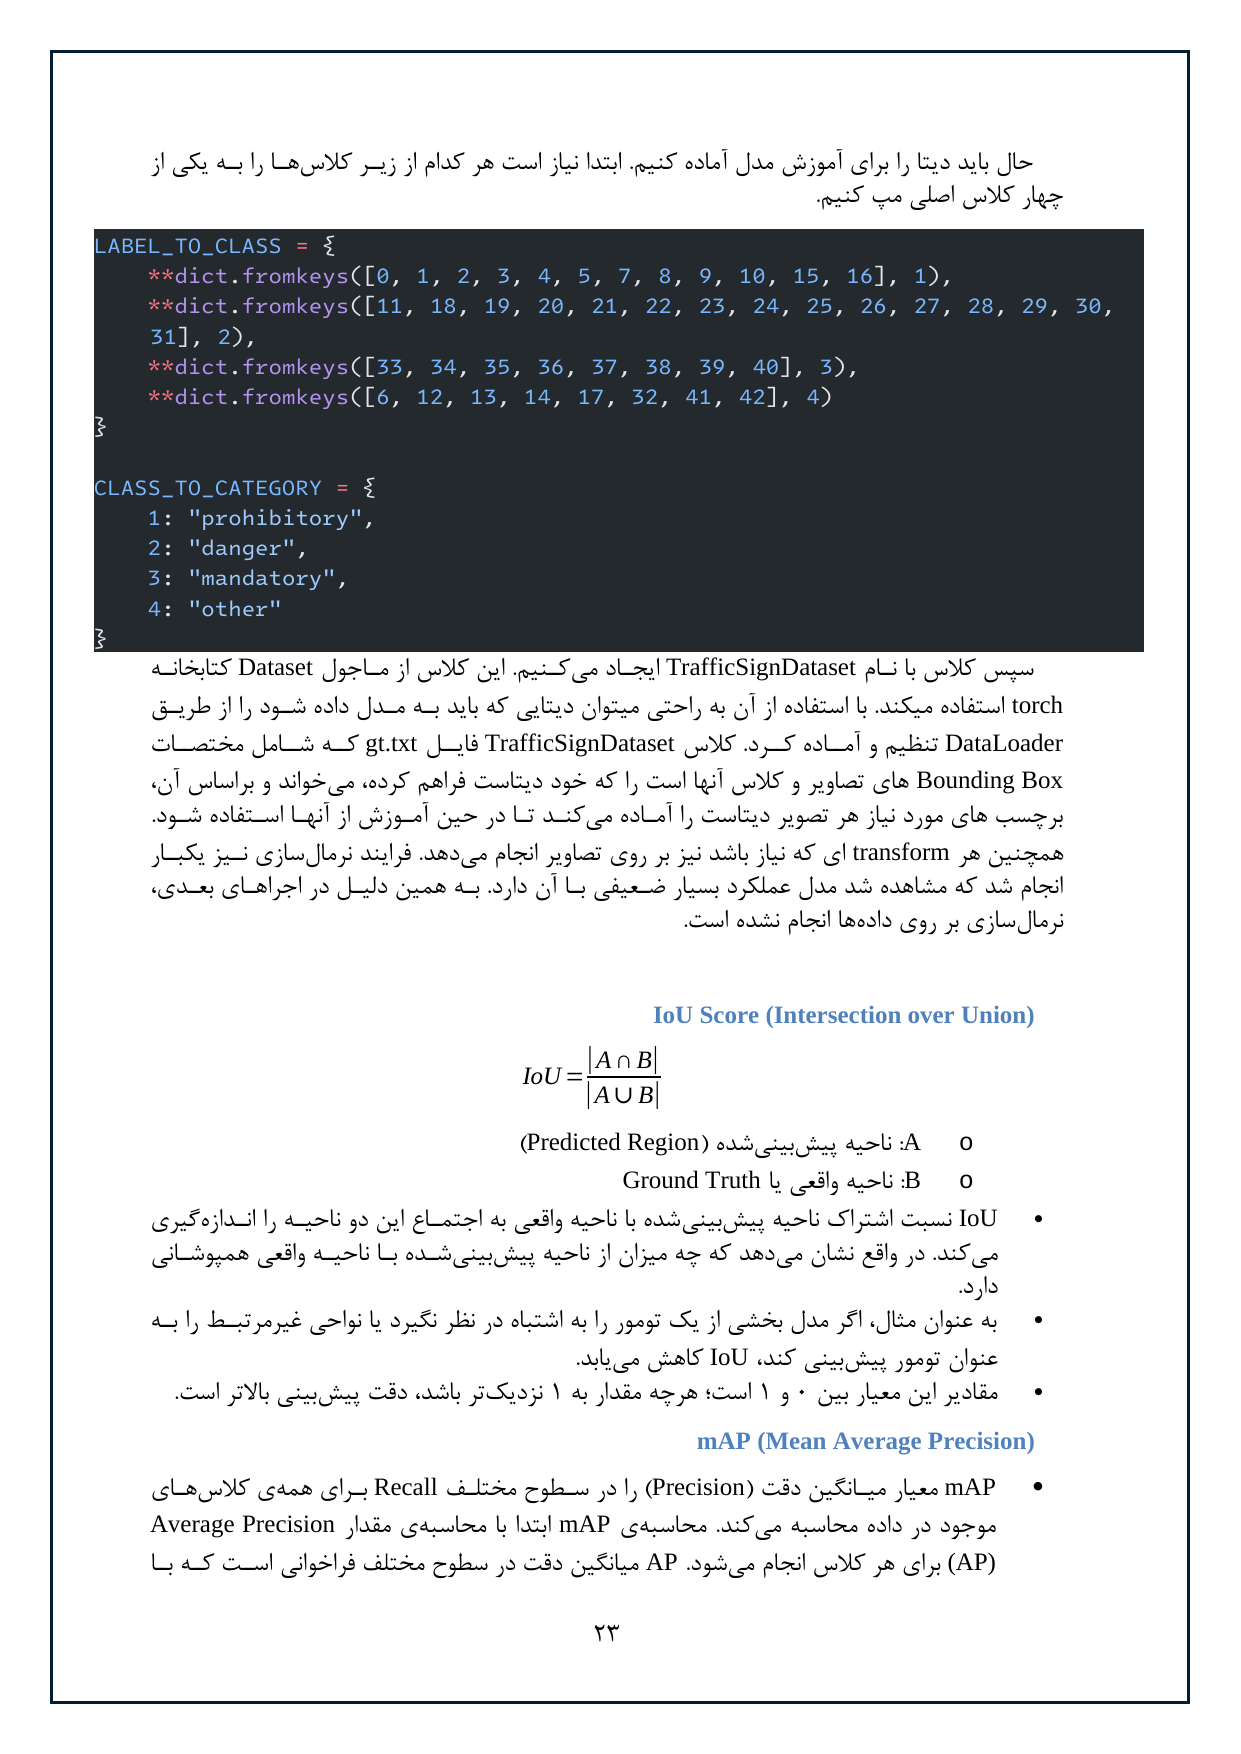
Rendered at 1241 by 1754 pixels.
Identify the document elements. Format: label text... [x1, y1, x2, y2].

text حال باید دیتا را برای آموزش مدل آماده کنیم. ابتدا نیاز است هر کدام از زیر کلاس‌ها را به یکی از چهار کلاس اصلی مپ کنیم. [150, 150, 1063, 213]
list A: ناحیه پیش‌بینی‌شده (Predicted Region) [150, 1127, 959, 1160]
text سپس کلاس با نام TrafficSignDataset ایجاد می‌کنیم. این کلاس از ماجول Dataset کتابخانه torch استفاده میکند. با استفاده از آن به راحتی میتوان دیتایی که باید به مدل داده شود را از طریق DataLoader تنظیم و آماده کرد. کلاس TrafficSignDataset فایل gt.txt که شامل مختصات Bounding Box های تصاویر و کلاس آنها است را که خود دیتاست فراهم کرده، می‌خواند و براساس آن، برچسب های مورد نیاز هر تصویر دیتاست را آماده می‌کند تا در حین آموزش از آنها استفاده شود. همچنین هر transform ای که نیاز باشد نیز بر روی تصاویر انجام می‌دهد. فرایند نرمال‌سازی نیز یکبار انجام شد که مشاهده شد مدل عملکرد بسیار ضعیفی با آن دارد. به همین دلیل در اجراهای بعدی، نرمال‌سازی بر روی داده‌ها انجام نشده‌ است. [150, 652, 1063, 937]
text 3: "mandatory", [94, 562, 1144, 592]
text 4: "other" [94, 592, 1144, 622]
text **dict.fromkeys([33, 34, 35, 36, 37, 38, 39, 40], 3), [94, 350, 1144, 381]
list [150, 1472, 1034, 1580]
text LABEL_TO_CLASS = { [94, 229, 1144, 260]
text **dict.fromkeys([11, 18, 19, 20, 21, 22, 23, 24, 25, 26, 27, 28, 29, 30, 31], 2), [94, 290, 1144, 350]
text 1: "prohibitory", [94, 501, 1144, 532]
text CLASS_TO_CATEGORY = { [94, 471, 1144, 501]
list IoU نسبت اشتراک ناحیه پیش‌بینی‌شده با ناحیه واقعی به اجتماع این دو ناحیه را اندازه‌گیری می‌کند. در واقع نشان می‌دهد که چه میزان از ناحیه پیش‌بینی‌شده با ناحیه واقعی همپوشانی دارد. [150, 1203, 1035, 1304]
list به عنوان مثال، اگر مدل بخشی از یک تومور را به اشتباه در نظر نگیرد یا نواحی غیرمرتبط را به عنوان تومور پیش‌بینی کند، IoU کاهش می‌یابد. [150, 1308, 1035, 1375]
text **dict.fromkeys([6, 12, 13, 14, 17, 32, 41, 42], 4) [94, 381, 1144, 411]
text IoU Score (Intersection over Union) [150, 1000, 1035, 1028]
list B: ناحیه واقعی یا Ground Truth [150, 1165, 959, 1198]
text } [94, 411, 1144, 441]
text } [94, 622, 1144, 652]
text **dict.fromkeys([0, 1, 2, 3, 4, 5, 7, 8, 9, 10, 15, 16], 1), [94, 260, 1144, 290]
text 2: "danger", [94, 532, 1144, 562]
list مقادیر این معیار بین 0 و 1 است؛ هرچه مقدار به 1 نزدیک‌تر باشد، دقت پیش‌بینی بالاتر است. [150, 1380, 1035, 1409]
text mAP (Mean Average Precision) [150, 1426, 1035, 1455]
